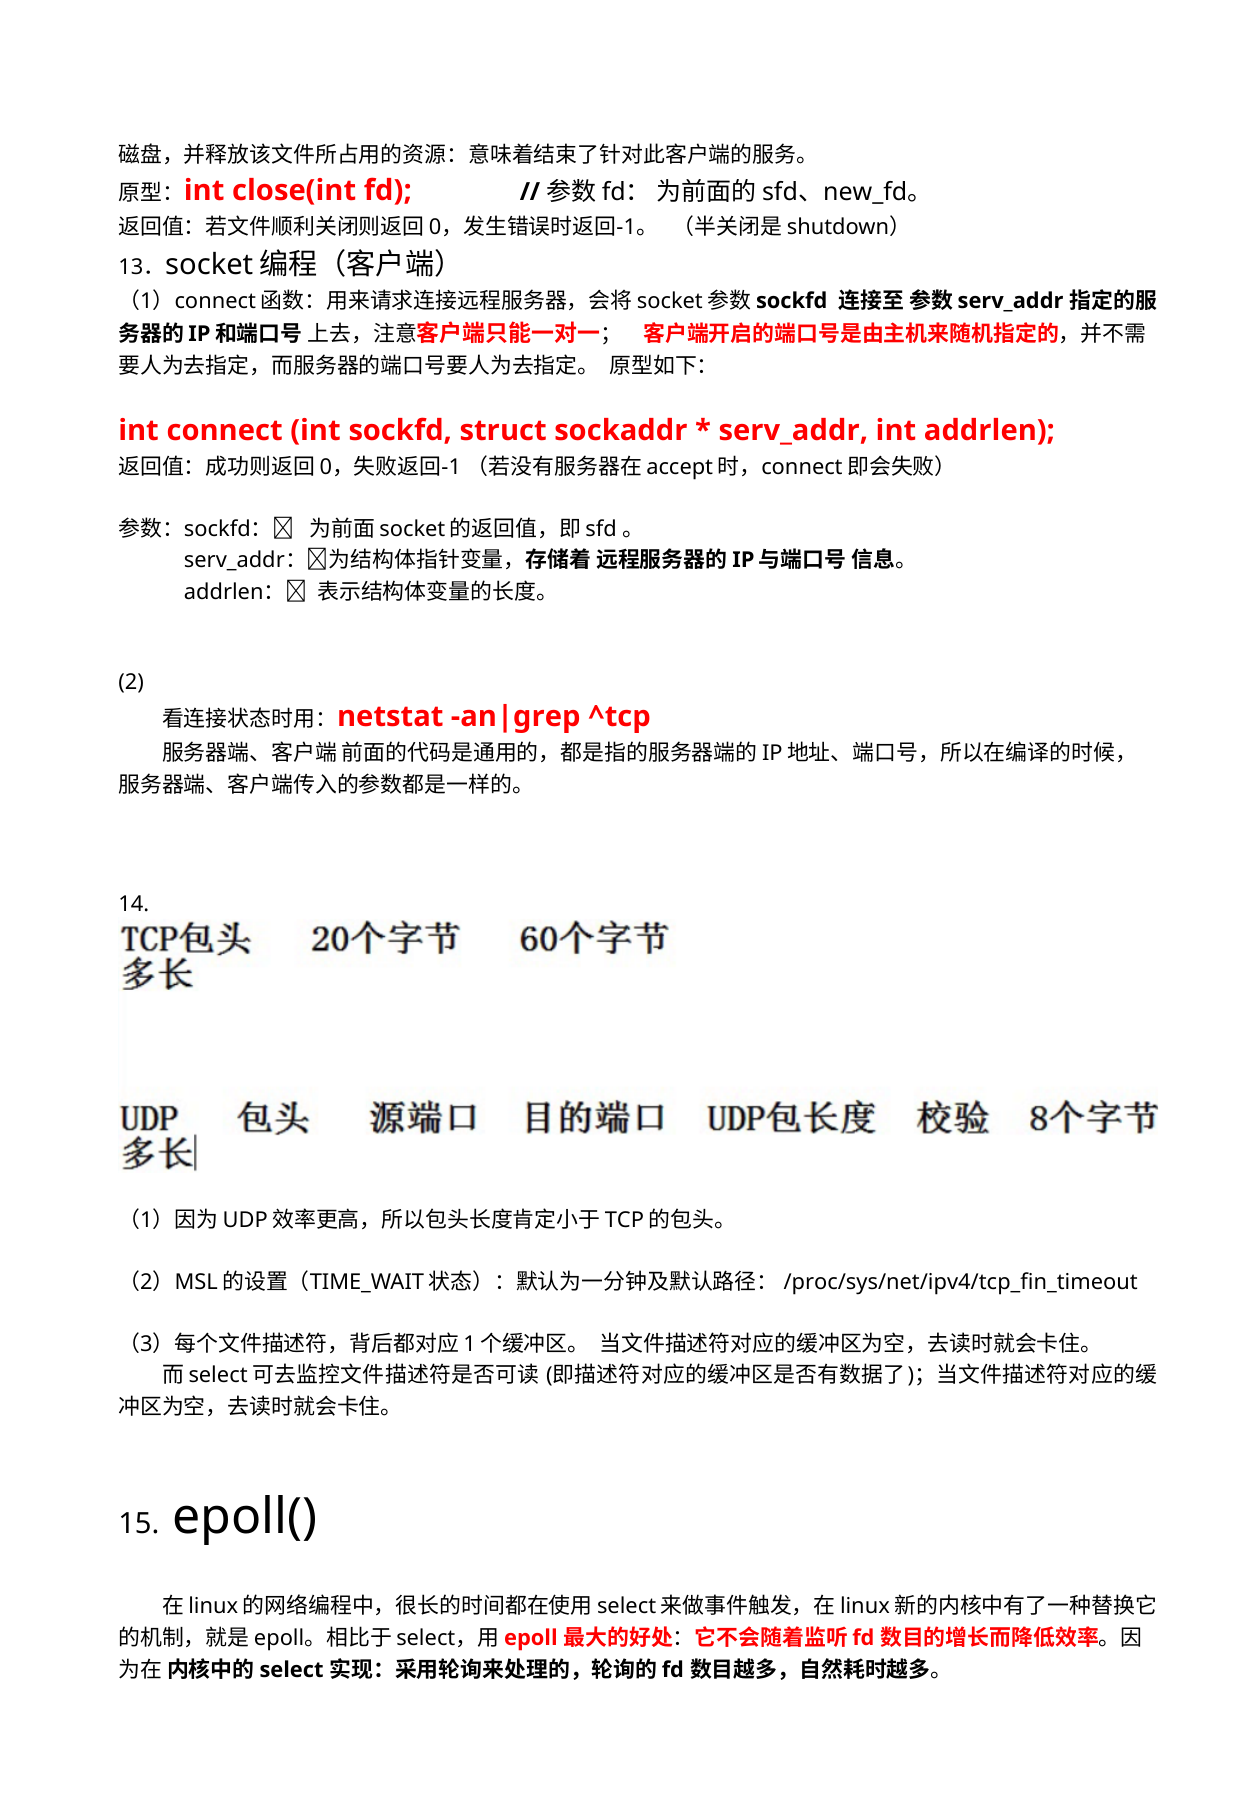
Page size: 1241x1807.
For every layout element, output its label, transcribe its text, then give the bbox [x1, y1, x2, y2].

text 返回值：成功则返回0，失败返回-1 （若没有服务器在accept时，connect即会失败） [118, 449, 1158, 481]
text 原型：int close(int fd); // 参数fd： 为前面的 sfd、new_fd。 [118, 169, 1158, 209]
text （3）每个文件描述符，背后都对应1个缓冲区。 当文件描述符对应的缓冲区为空，去读时就会卡住。 [118, 1326, 1158, 1357]
text addrlen： 表示结构体变量的长度。 [118, 574, 1158, 606]
text （1）因为UDP效率更高，所以包头长度肯定小于TCP的包头。 [118, 1202, 1158, 1234]
text (2) [118, 666, 1158, 695]
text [118, 137, 1158, 169]
text serv_addr：为结构体指针变量，存储着 远程服务器的 IP与端口号 信息。 [118, 542, 1158, 574]
text 服务器端、客户端 前面的代码是通用的，都是指的服务器端的IP地址、端口号，所以在编译的时候，服务器端、客户端传入的参数都是一样的。 [118, 735, 1158, 798]
text 14. [118, 888, 1158, 917]
text 在linux的网络编程中，很长的时间都在使用select来做事件触发，在linux新的内核中有了一种替换它的机制，就是epoll。相比于select，用 epoll 最大的好处：它不会随着监听fd 数目的增长而降低效率。因为在 内核中的 select 实现：采用轮询来处理的，轮询的fd 数目越多，自然耗时越多。 [118, 1588, 1158, 1683]
text （2）MSL的设置（TIME_WAIT状态）：默认为一分钟及默认路径： /proc/sys/net/ipv4/tcp_fin_timeout [118, 1264, 1158, 1296]
text 15. epoll() [118, 1480, 1158, 1548]
text （1）connect函数：用来请求连接远程服务器，会将socket参数 sockfd 连接至 参数serv_addr 指定的服务器的IP和端口号 上去，注意客户端只能一对一； 客户端开启的端口号是由主机来随机指定的，并不需要人为去指定，而服务器的端口号要人为去指定。 原型如下： [118, 283, 1158, 380]
text 返回值：若文件顺利关闭则返回0，发生错误时返回-1。 （半关闭是 shutdown） [118, 209, 1158, 241]
text 13．socket编程（客户端） [118, 241, 1158, 283]
text 看连接状态时用：netstat -an|grep ^tcp [118, 695, 1158, 735]
picture [118, 917, 1159, 1173]
text 参数：sockfd： 为前面socket的返回值，即sfd 。 [118, 511, 1158, 542]
text 而select可去监控文件描述符是否可读 (即描述符对应的缓冲区是否有数据了)；当文件描述符对应的缓冲区为空，去读时就会卡住。 [118, 1357, 1158, 1421]
text int connect (int sockfd, struct sockaddr * serv_addr, int addrlen); [118, 409, 1158, 449]
